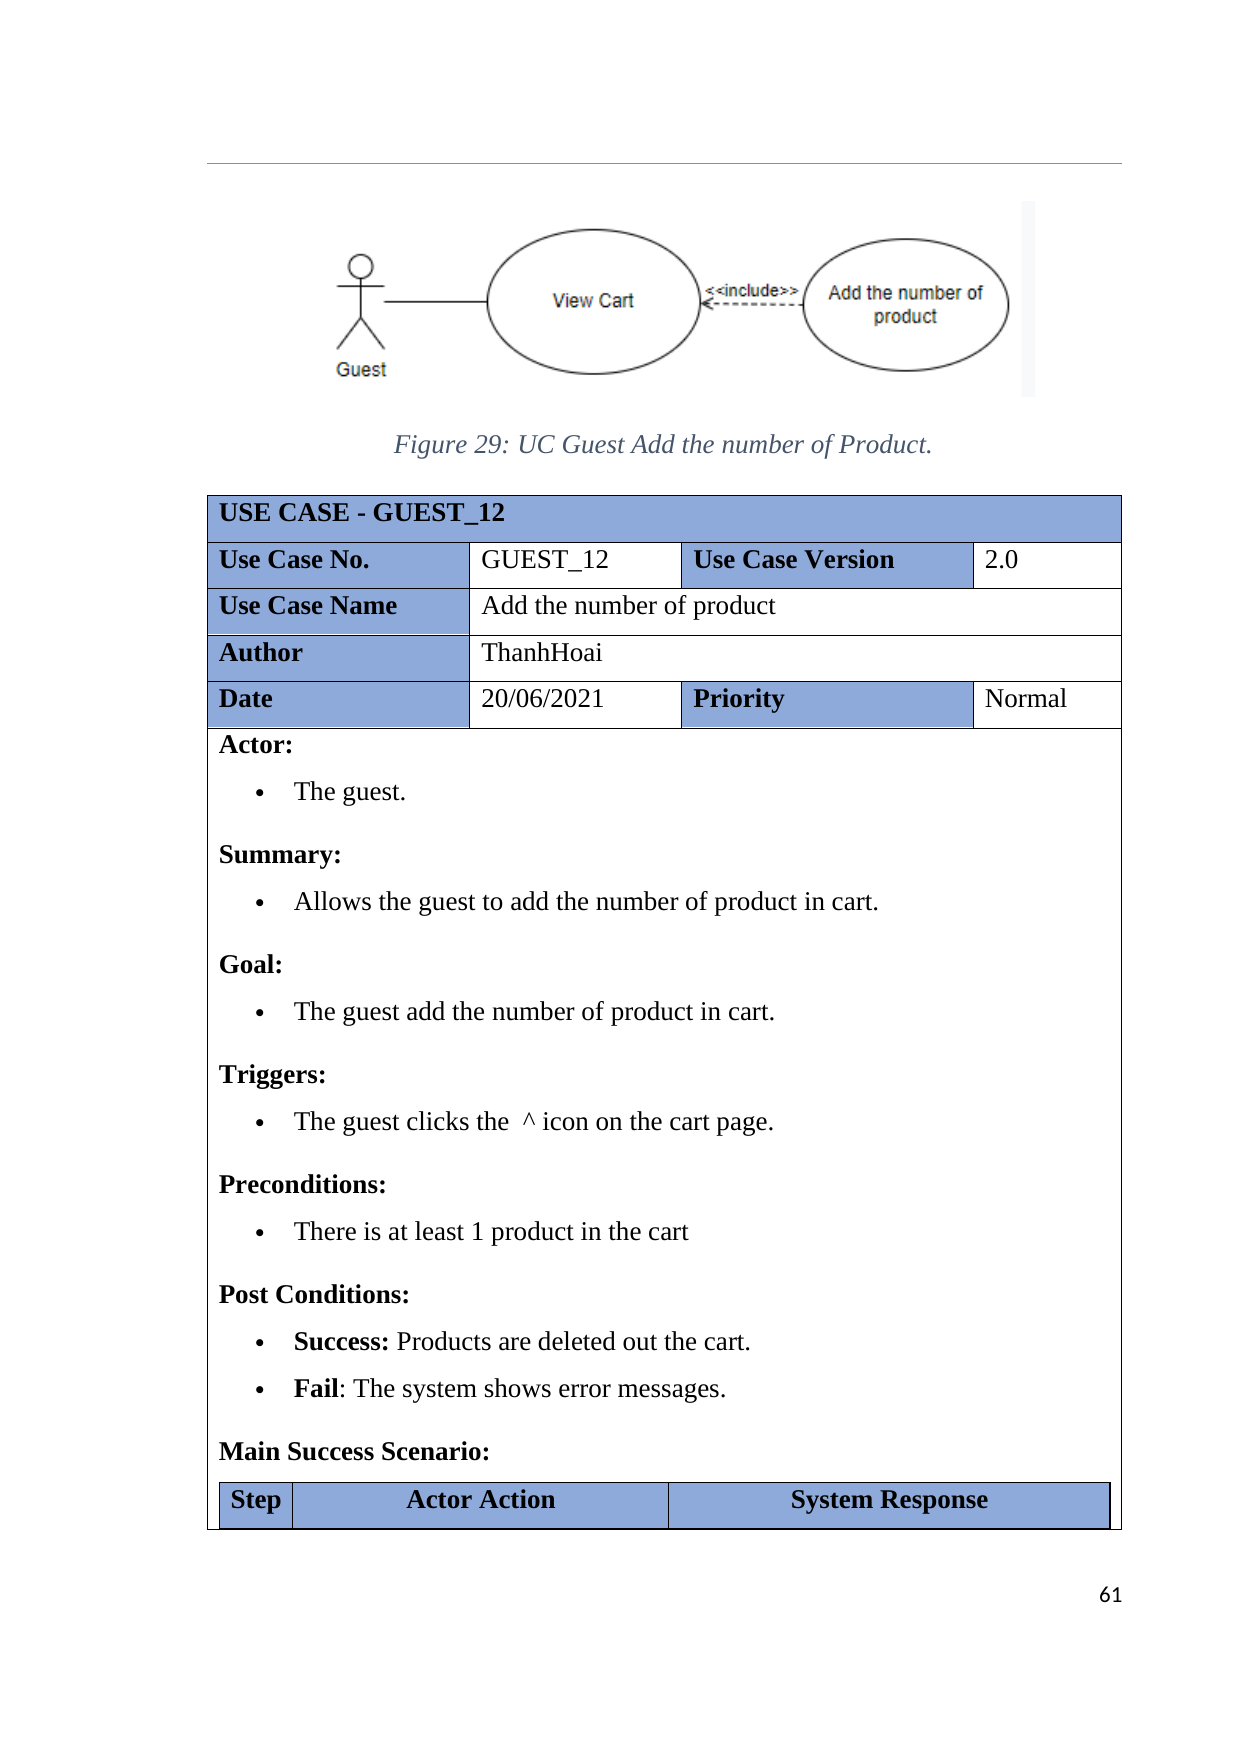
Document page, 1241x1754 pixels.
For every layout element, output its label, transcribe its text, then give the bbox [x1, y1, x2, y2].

table_cell Author [208, 636, 469, 681]
table_cell Priority [682, 682, 973, 727]
text Figure 29: UC Guest Add the number of Product. [207, 428, 1122, 459]
table_cell Use Case Name [208, 589, 469, 634]
table_header USE CASE - GUEST_12 [208, 496, 1121, 542]
table_cell Use Case No. [208, 543, 469, 588]
table_cell Normal [974, 682, 1121, 727]
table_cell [208, 729, 1121, 1529]
table_cell 20/06/2021 [470, 682, 681, 727]
table_cell 2.0 [974, 543, 1121, 588]
table_cell ThanhHoai [470, 636, 1121, 681]
picture [293, 201, 1036, 397]
table_cell Date [208, 682, 469, 727]
table_cell GUEST_12 [470, 543, 681, 588]
table_cell Add the number of product [470, 589, 1121, 634]
table_cell Use Case Version [682, 543, 973, 588]
